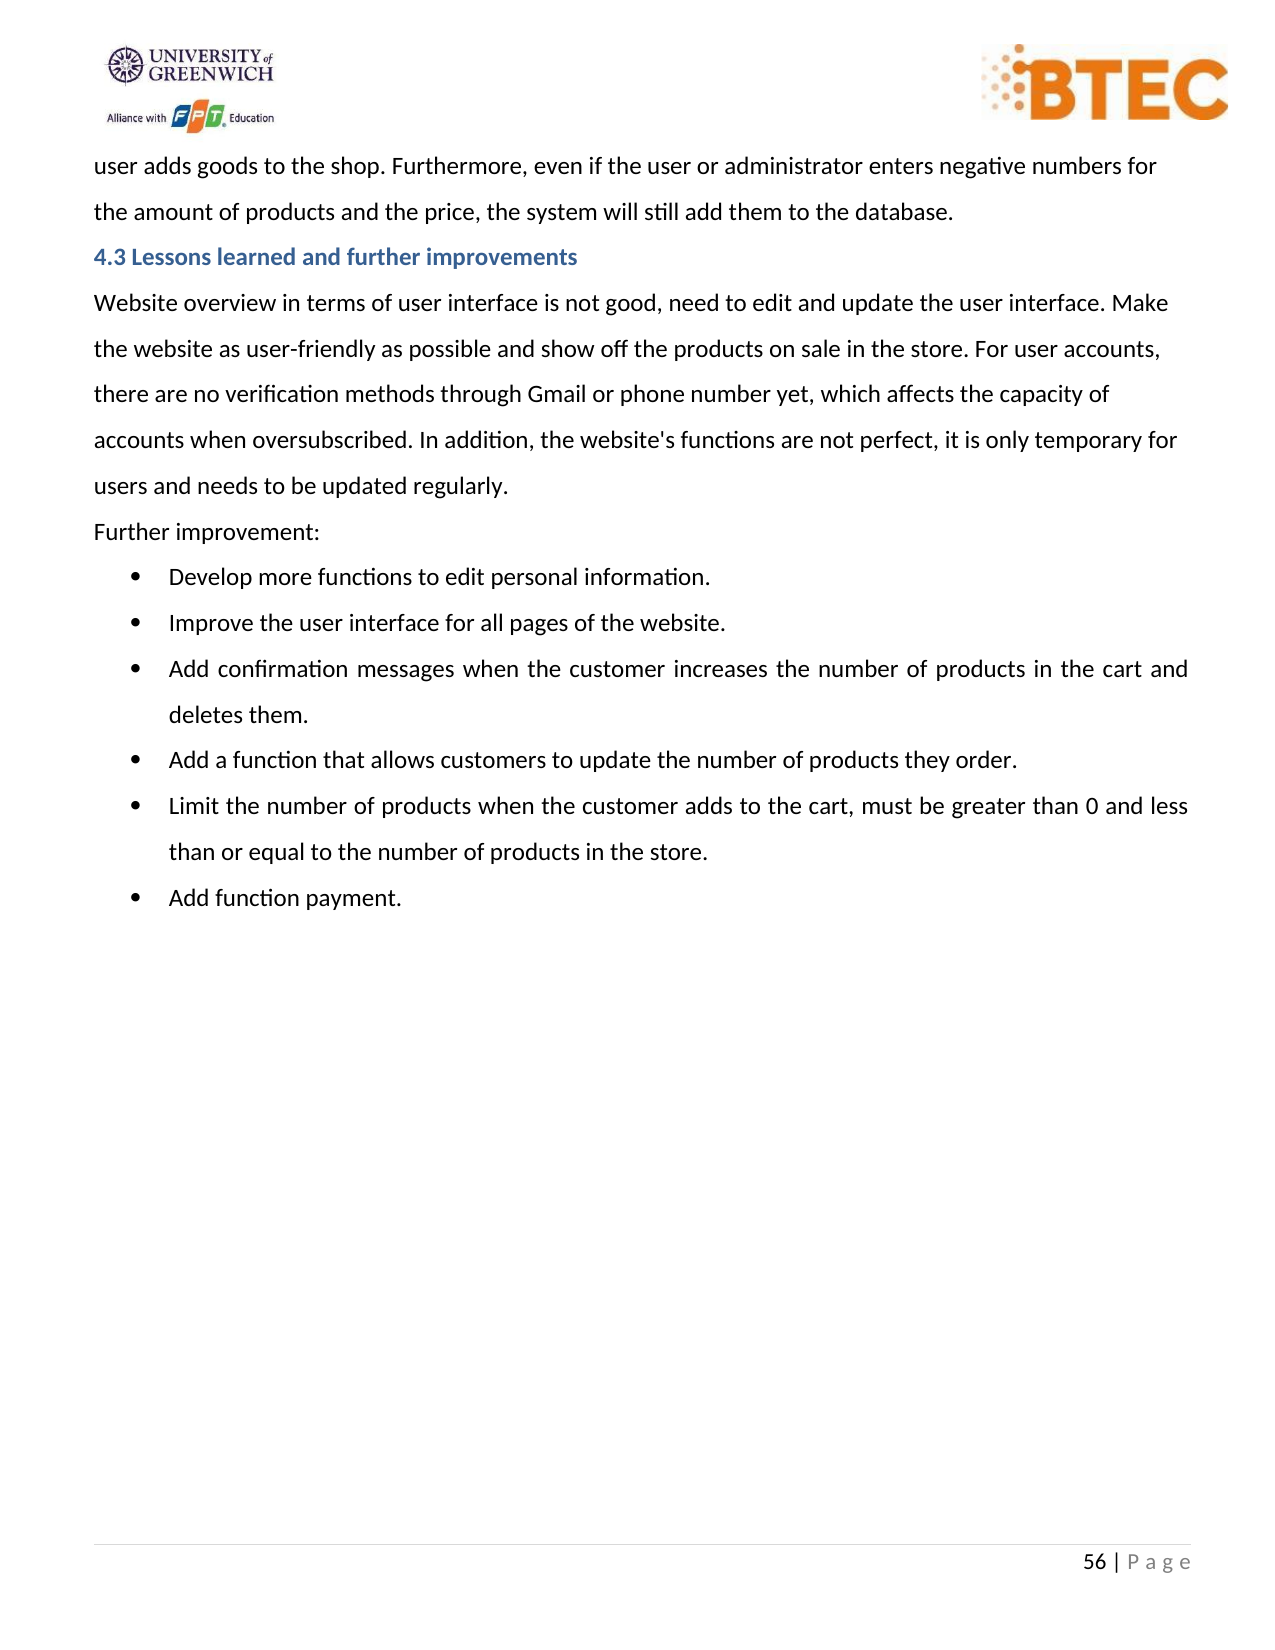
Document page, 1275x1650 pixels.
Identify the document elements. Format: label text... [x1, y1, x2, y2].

list Add function payment. [131, 882, 1191, 912]
text Website overview in terms of user interface is not good, need to edit and update the user interface. Make the website as user-friendly as possible and show off the products on sale in the store. For user accounts, there are no verification methods through Gmail or phone number yet, which affects the capacity of accounts when oversubscribed. In addition, the website's functions are not perfect, it is only temporary for users and needs to be updated regularly. [94, 287, 1191, 501]
text Further improvement: [94, 516, 1191, 546]
list Develop more functions to edit personal information. [131, 562, 1191, 592]
picture [93, 32, 286, 144]
list Add a function that allows customers to update the number of products they order. [131, 744, 1191, 775]
picture [981, 44, 1229, 120]
subtitle 4.3 Lessons learned and further improvements [94, 241, 1191, 272]
list Limit the number of products when the customer adds to the cart, must be greater than 0 and less than or equal to the number of products in the store. [131, 790, 1191, 866]
list Improve the user interface for all pages of the website. [131, 607, 1191, 638]
list Add confirmation messages when the customer increases the number of products in the cart and deletes them. [131, 653, 1191, 729]
